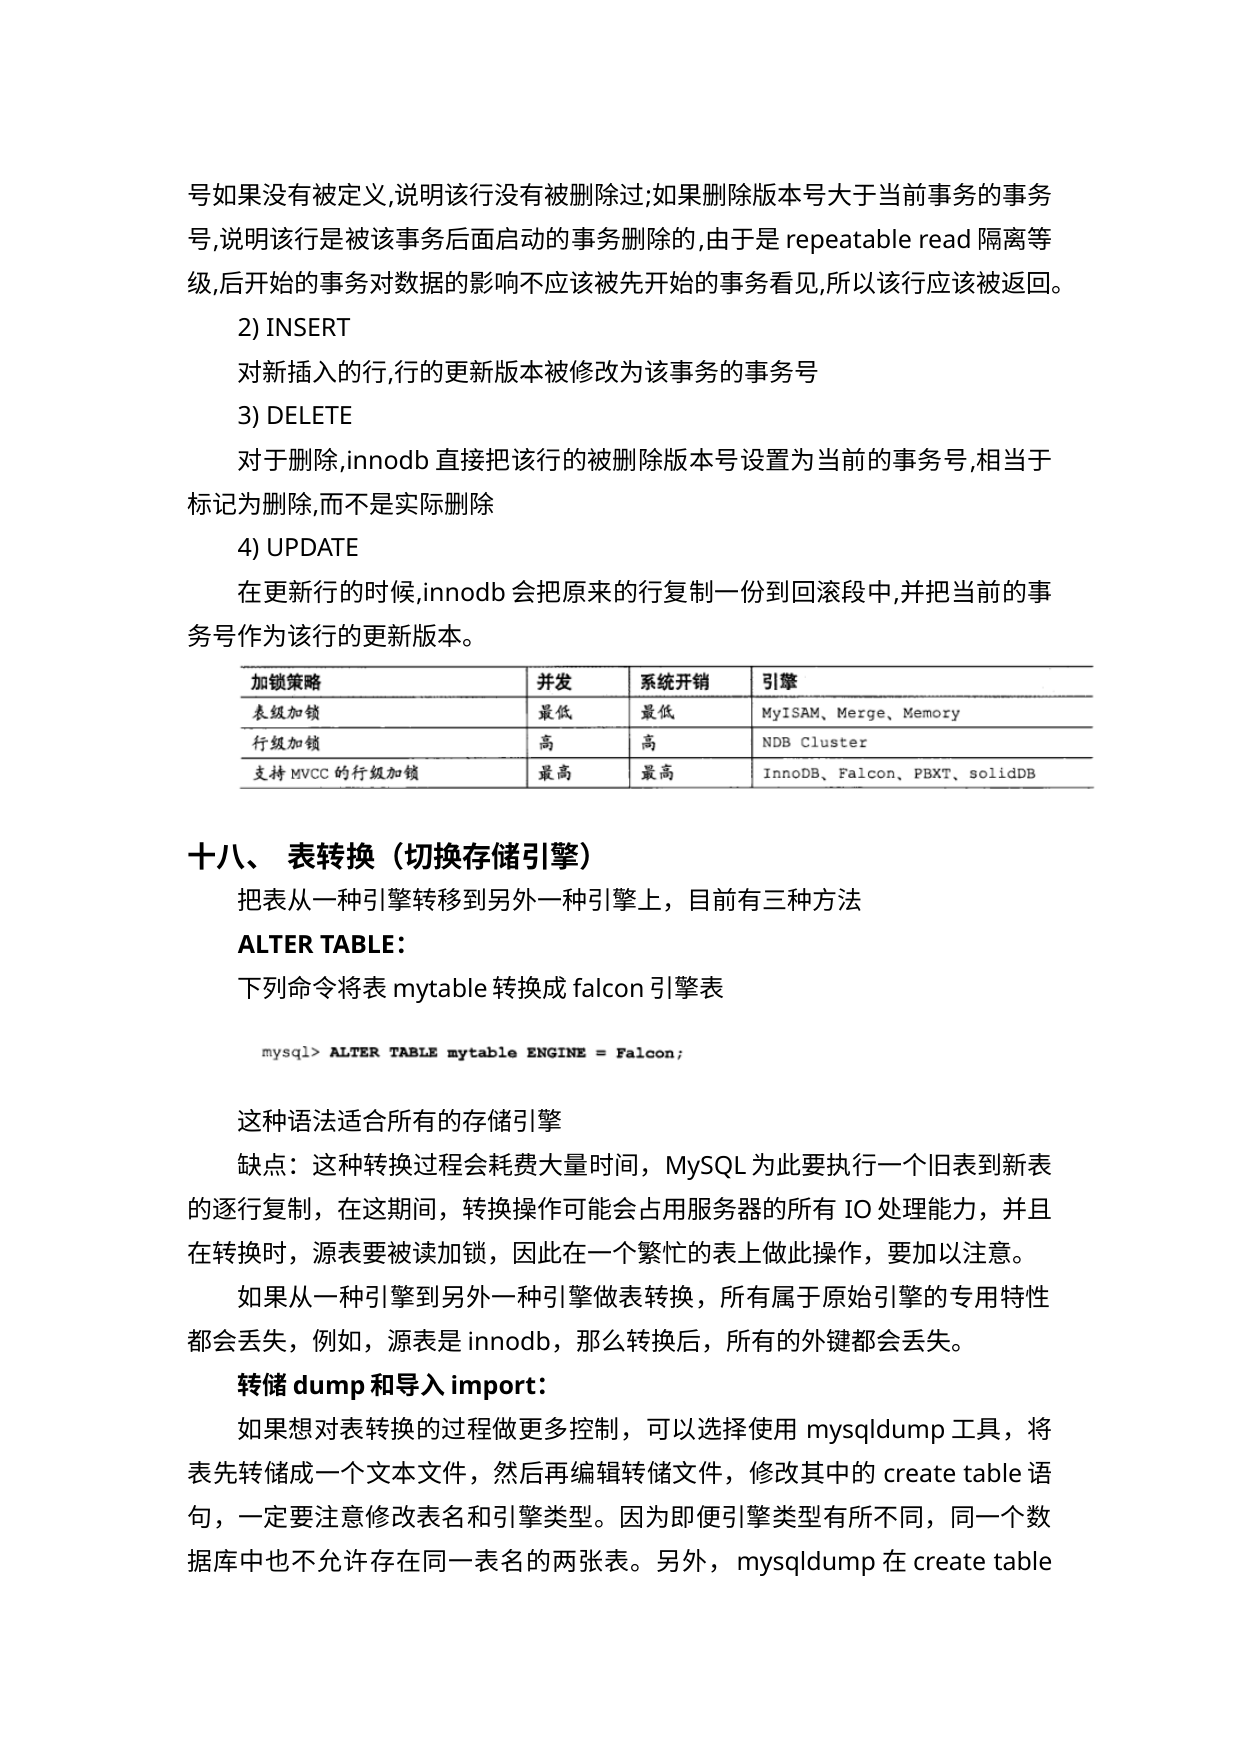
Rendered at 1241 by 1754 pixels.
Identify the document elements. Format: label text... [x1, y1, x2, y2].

text 如果从一种引擎到另外一种引擎做表转换，所有属于原始引擎的专用特性都会丢失，例如，源表是innodb，那么转换后，所有的外键都会丢失。 [187, 1273, 1053, 1362]
text 对于删除,innodb直接把该行的被删除版本号设置为当前的事务号,相当于标记为删除,而不是实际删除 [187, 436, 1053, 524]
text ALTER TABLE： [187, 921, 1053, 965]
picture [231, 1009, 716, 1071]
text 2) INSERT [187, 304, 1053, 348]
text 下列命令将表mytable转换成falcon引擎表 [187, 965, 1053, 1009]
text 4) UPDATE [187, 524, 1053, 568]
text 把表从一种引擎转移到另外一种引擎上，目前有三种方法 [187, 877, 1053, 921]
list 表转换（切换存储引擎） [187, 833, 1053, 877]
text 对新插入的行,行的更新版本被修改为该事务的事务号 [187, 348, 1053, 392]
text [187, 1406, 1053, 1582]
text 转储dump和导入import： [187, 1362, 1053, 1406]
text 3) DELETE [187, 392, 1053, 436]
text 在更新行的时候,innodb会把原来的行复制一份到回滚段中,并把当前的事务号作为该行的更新版本。 [187, 568, 1053, 657]
picture [231, 656, 1096, 790]
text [187, 172, 1053, 304]
text 这种语法适合所有的存储引擎 [187, 1097, 1053, 1141]
text 缺点：这种转换过程会耗费大量时间，MySQL为此要执行一个旧表到新表的逐行复制，在这期间，转换操作可能会占用服务器的所有IO处理能力，并且在转换时，源表要被读加锁，因此在一个繁忙的表上做此操作，要加以注意。 [187, 1141, 1053, 1273]
